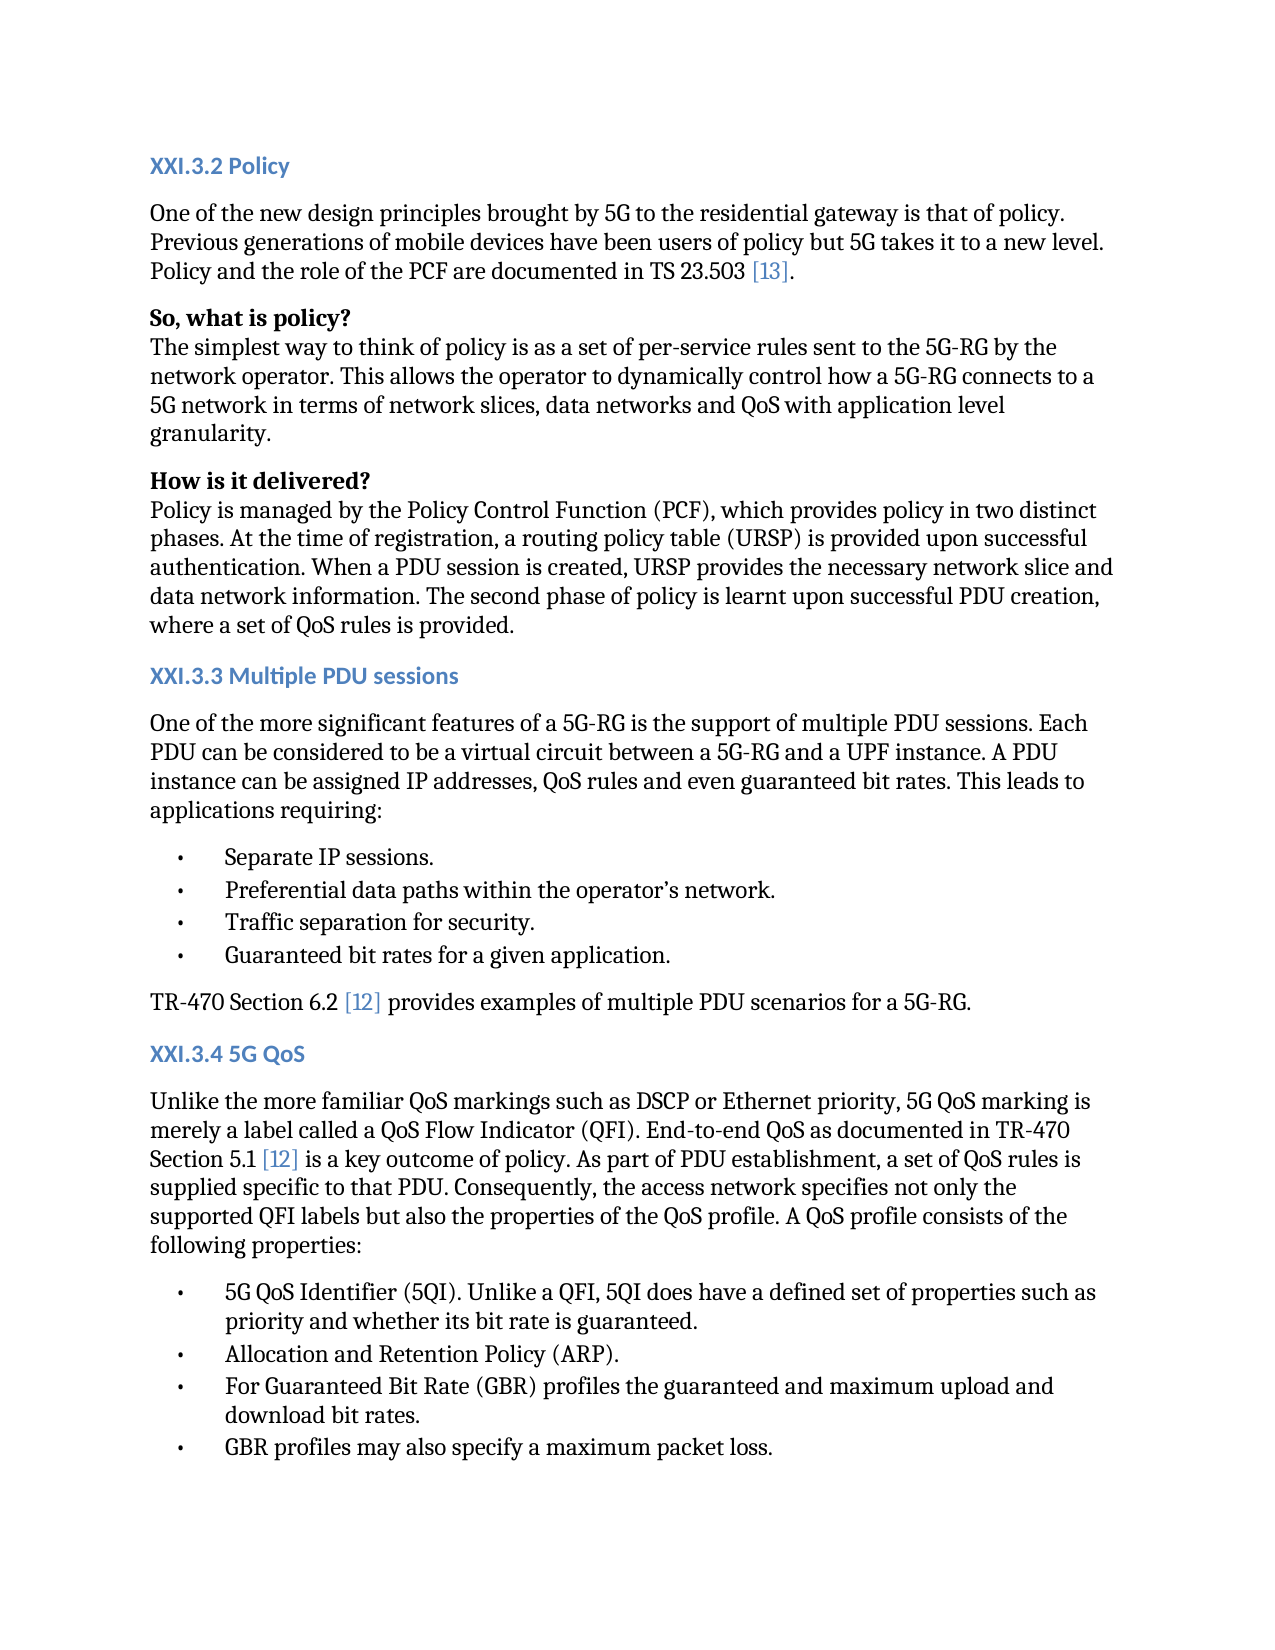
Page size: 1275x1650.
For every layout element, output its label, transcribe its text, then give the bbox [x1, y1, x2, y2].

text Unlike the more familiar QoS markings such as DSCP or Ethernet priority, 5G QoS marking is merely a label called a QoS Flow Indicator (QFI). End-to-end QoS as documented in TR-470 Section 5.1 [12] is a key outcome of policy. As part of PDU establishment, a set of QoS rules is supplied specific to that PDU. Consequently, the access network specifies not only the supported QFI labels but also the properties of the QoS profile. A QoS profile consists of the following properties: [150, 1087, 1125, 1259]
text TR-470 Section 6.2 [12] provides examples of multiple PDU scenarios for a 5G-RG. [150, 988, 1125, 1017]
list GBR profiles may also specify a maximum packet loss. [175, 1433, 1125, 1462]
text One of the new design principles brought by 5G to the residential gateway is that of policy. Previous generations of mobile devices have been users of policy but 5G takes it to a new level. Policy and the role of the PCF are documented in TS 23.503 [13]. [150, 199, 1125, 286]
text One of the more significant features of a 5G-RG is the support of multiple PDU sessions. Each PDU can be considered to be a virtual circuit between a 5G-RG and a UPF instance. A PDU instance can be assigned IP addresses, QoS rules and even guaranteed bit rates. This leads to applications requiring: [150, 709, 1125, 824]
list Traffic separation for security. [175, 908, 1125, 937]
subtitle XXI.3.2 Policy [150, 150, 1125, 181]
subtitle XXI.3.3 Multiple PDU sessions [150, 660, 1125, 691]
subtitle XXI.3.4 5G QoS [150, 1038, 1125, 1068]
text So, what is policy? The simplest way to think of policy is as a set of per-service rules sent to the 5G-RG by the network operator. This allows the operator to dynamically control how a 5G-RG connects to a 5G network in terms of network slices, data networks and QoS with application level granularity. [150, 304, 1125, 448]
list Guaranteed bit rates for a given application. [175, 941, 1125, 969]
list Separate IP sessions. [175, 843, 1125, 872]
list For Guaranteed Bit Rate (GBR) profiles the guaranteed and maximum upload and download bit rates. [175, 1372, 1125, 1429]
list Preferential data paths within the operator’s network. [175, 876, 1125, 904]
text How is it delivered? Policy is managed by the Policy Control Function (PCF), which provides policy in two distinct phases. At the time of registration, a routing policy table (URSP) is provided upon successful authentication. When a PDU session is created, URSP provides the necessary network slice and data network information. The second phase of policy is learnt upon successful PDU creation, where a set of QoS rules is provided. [150, 467, 1125, 639]
list Allocation and Retention Policy (ARP). [175, 1339, 1125, 1368]
list 5G QoS Identifier (5QI). Unlike a QFI, 5QI does have a defined set of properties such as priority and whether its bit rate is guaranteed. [175, 1278, 1125, 1336]
